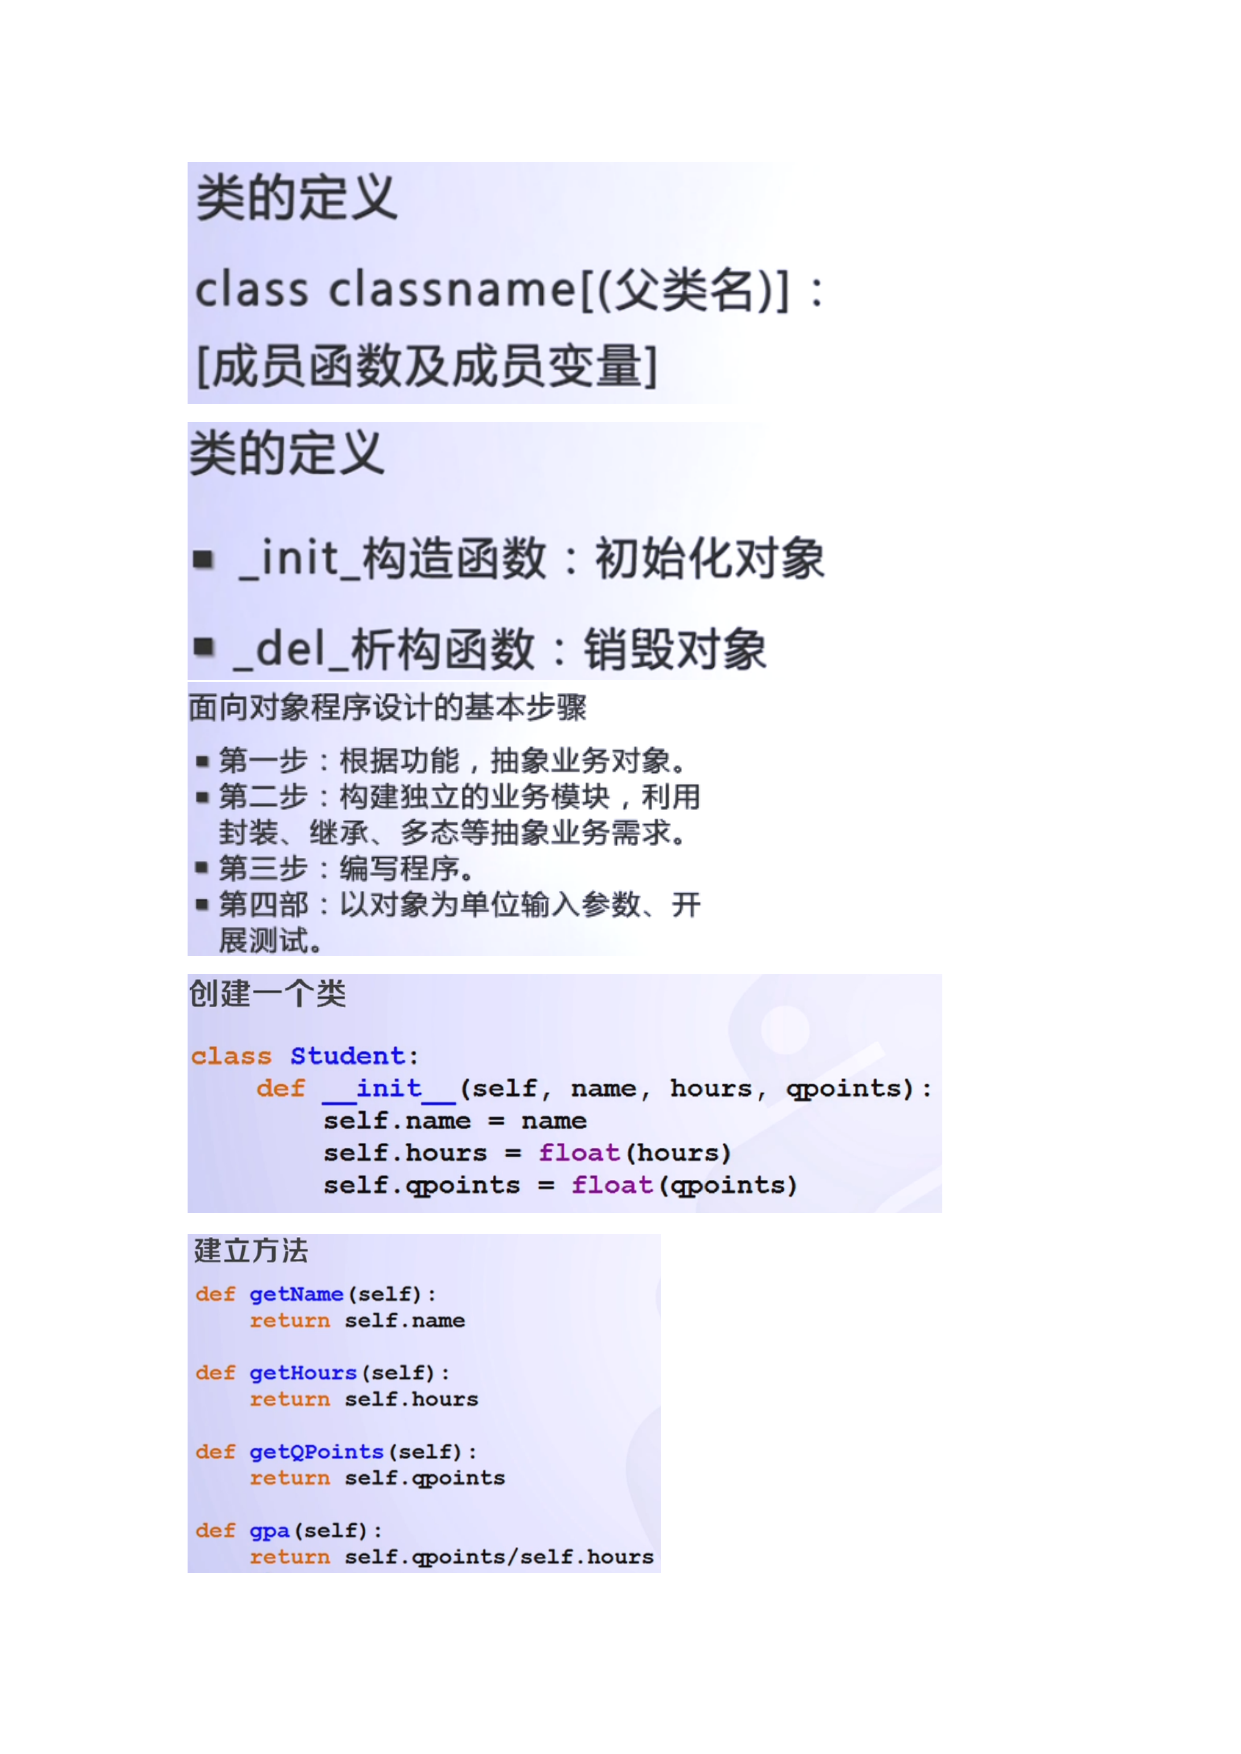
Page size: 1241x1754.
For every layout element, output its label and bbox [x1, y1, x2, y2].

picture [187, 682, 724, 956]
picture [187, 422, 829, 680]
picture [187, 1234, 661, 1573]
picture [187, 974, 943, 1213]
picture [187, 162, 833, 404]
